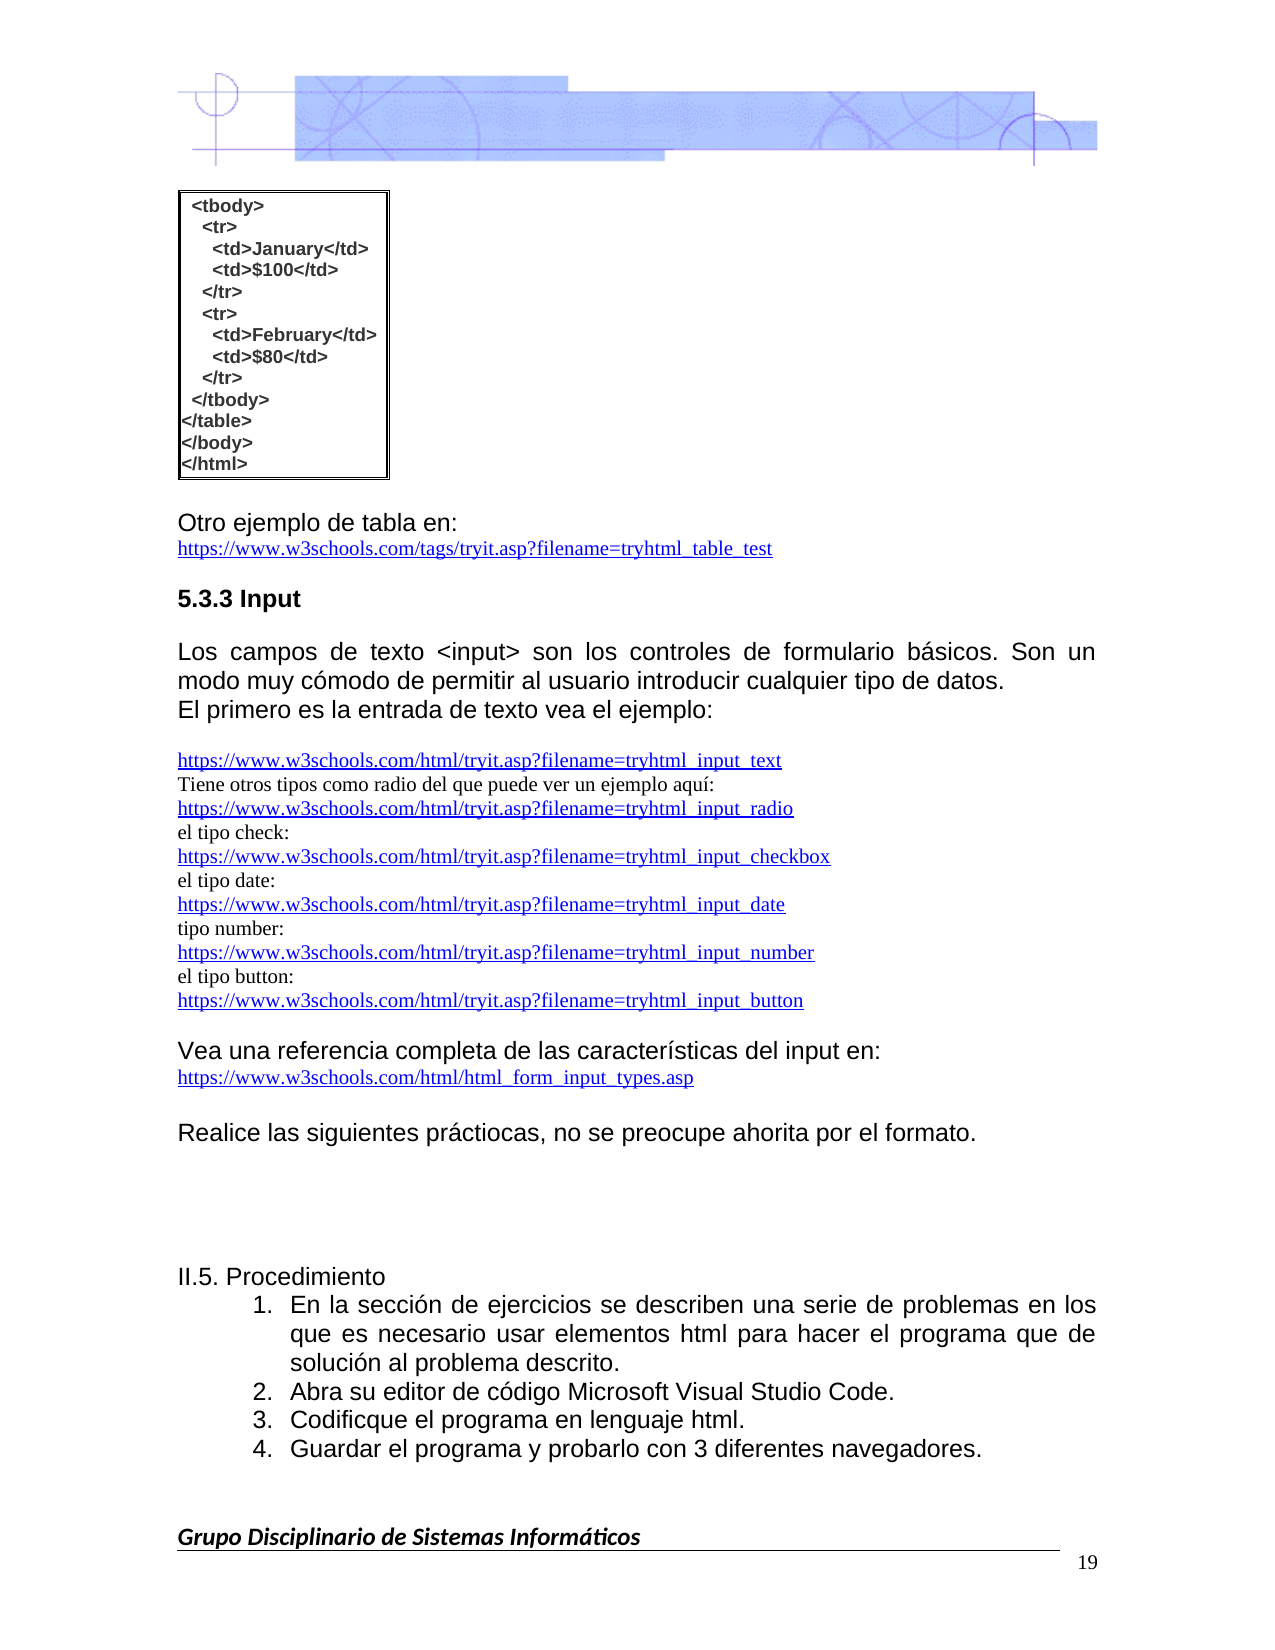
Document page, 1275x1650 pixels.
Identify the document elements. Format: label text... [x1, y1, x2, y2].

text Los campos de texto <input> son los controles de formulario básicos. Son un modo muy cómodo de permitir al usuario introducir cualquier tipo de datos. [177, 637, 1098, 695]
text https://www.w3schools.com/html/tryit.asp?filename=tryhtml_input_radio [177, 796, 1098, 820]
list Guardar el programa y probarlo con 3 diferentes navegadores. [252, 1434, 1098, 1463]
text https://www.w3schools.com/html/tryit.asp?filename=tryhtml_input_button [177, 988, 1098, 1012]
text tipo number: [177, 916, 1098, 940]
list Abra su editor de código Microsoft Visual Studio Code. [252, 1377, 1098, 1405]
text https://www.w3schools.com/html/tryit.asp?filename=tryhtml_input_date [177, 892, 1098, 916]
text https://www.w3schools.com/html/tryit.asp?filename=tryhtml_input_text [177, 748, 1098, 772]
text https://www.w3schools.com/html/html_form_input_types.asp [177, 1065, 1098, 1089]
text Realice las siguientes práctiocas, no se preocupe ahorita por el formato. [177, 1118, 1098, 1147]
text Otro ejemplo de tabla en: [177, 508, 1098, 536]
picture [177, 73, 1098, 166]
text el tipo date: [177, 868, 1098, 892]
text https://www.w3schools.com/tags/tryit.asp?filename=tryhtml_table_test [177, 536, 1098, 560]
text el tipo check: [177, 820, 1098, 844]
text https://www.w3schools.com/html/tryit.asp?filename=tryhtml_input_checkbox [177, 844, 1098, 868]
text el tipo button: [177, 964, 1098, 988]
list En la sección de ejercicios se describen una serie de problemas en los que es necesario usar elementos html para hacer el programa que de solución al problema descrito. [252, 1290, 1098, 1377]
subtitle II.5. Procedimiento [177, 1262, 1098, 1290]
subtitle 5.3.3 Input [177, 584, 1098, 613]
text Vea una referencia completa de las características del input en: [177, 1036, 1098, 1065]
text El primero es la entrada de texto vea el ejemplo: [177, 695, 1098, 723]
list Codificque el programa en lenguaje html. [252, 1405, 1098, 1434]
text Tiene otros tipos como radio del que puede ver un ejemplo aquí: [177, 772, 1098, 796]
text https://www.w3schools.com/html/tryit.asp?filename=tryhtml_input_number [177, 940, 1098, 964]
